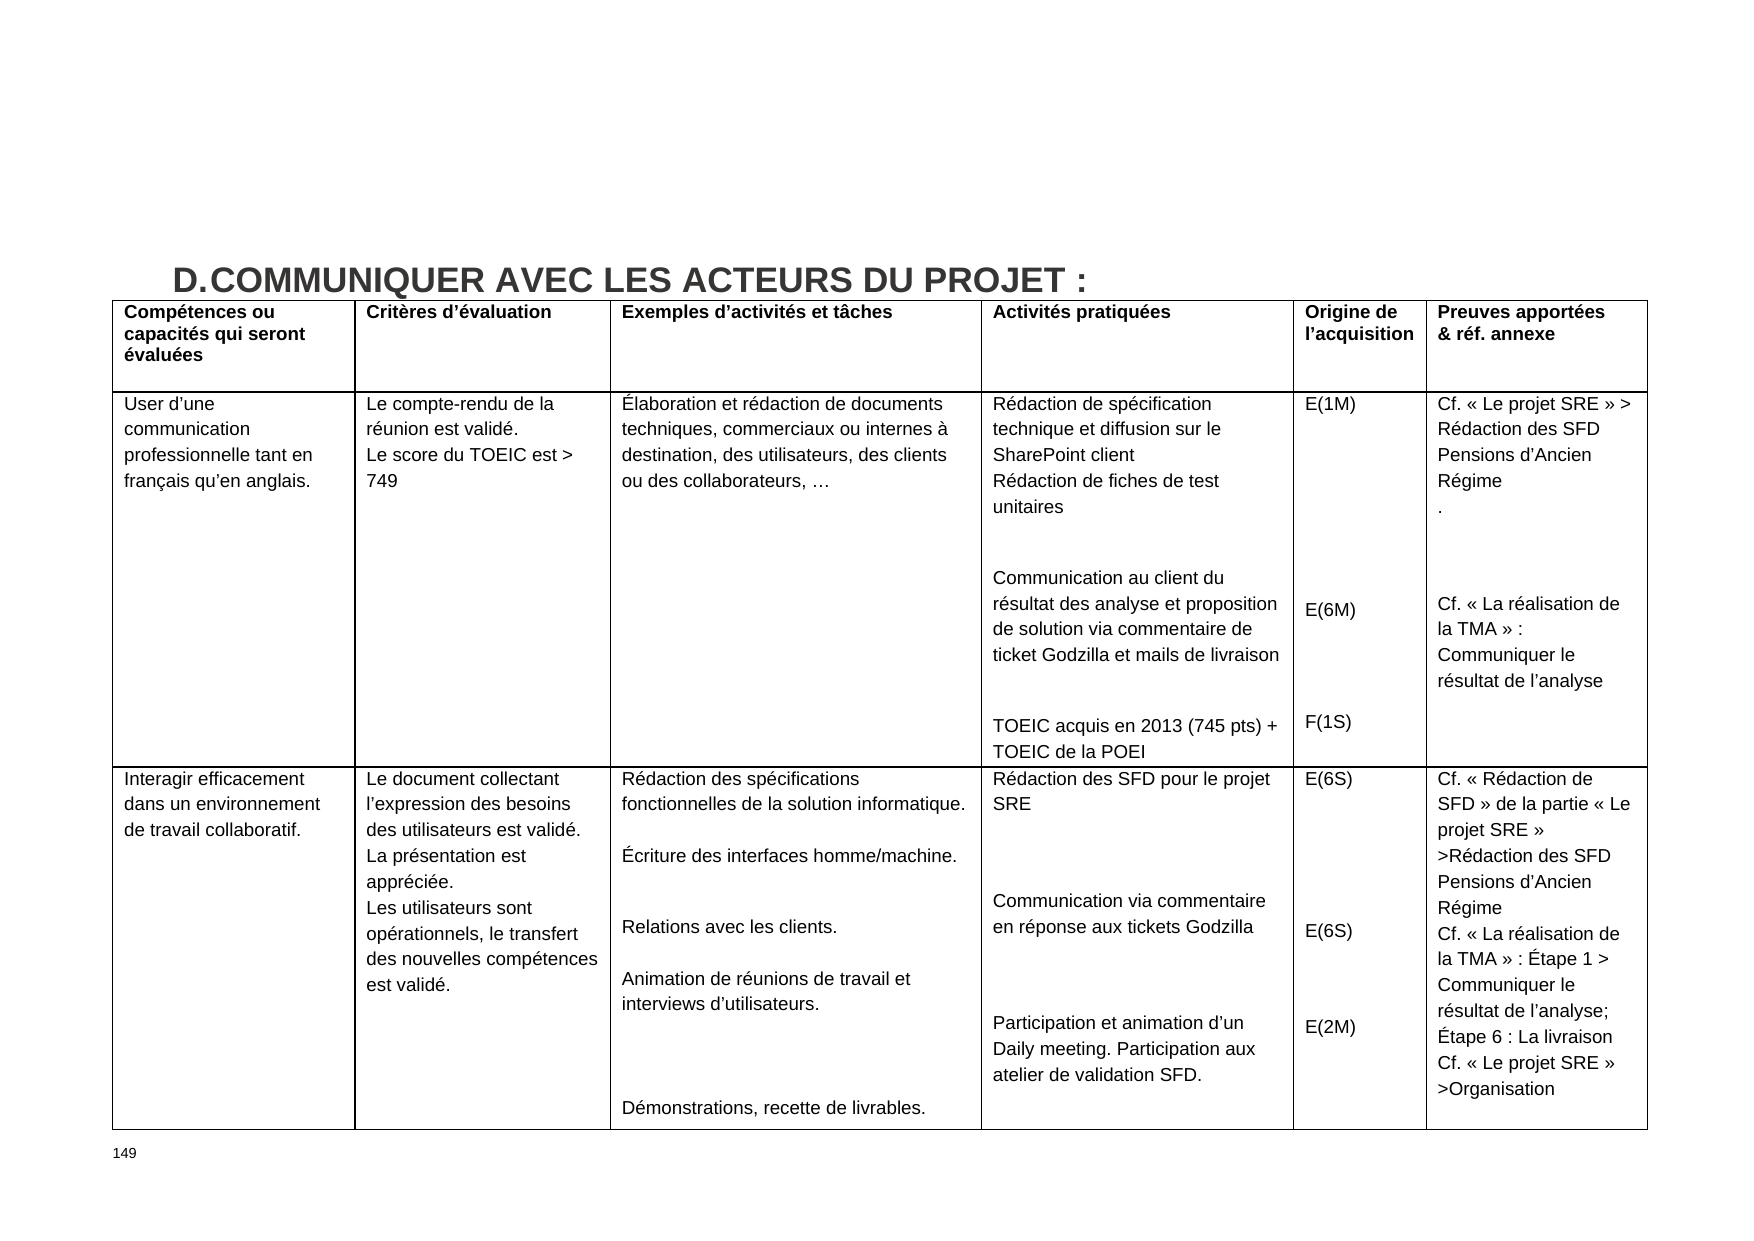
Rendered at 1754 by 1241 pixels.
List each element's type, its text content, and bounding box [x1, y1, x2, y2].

table_header Compétences ou capacités qui seront évaluées [113, 301, 354, 391]
table_cell E(1M) E(6M) F(1S) [1294, 393, 1426, 766]
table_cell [982, 768, 1293, 1129]
table_header Critères d’évaluation [356, 301, 610, 391]
table_header Preuves apportées & réf. annexe [1427, 301, 1647, 391]
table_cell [1294, 768, 1426, 1129]
table_header Exemples d’activités et tâches [611, 301, 981, 391]
table_cell Rédaction de spécification technique et diffusion sur le SharePoint client Rédaction de fiches de test unitaires Communication au client du résultat des analyse et proposition de solution via commentaire de ticket Godzilla et mails de livraison TOEIC acquis en 2013 (745 pts) + TOEIC de la POEI [982, 393, 1293, 766]
subtitle Communiquer avec les acteurs du projet : [172, 259, 1654, 300]
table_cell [611, 768, 981, 1129]
table_header Activités pratiquées [982, 301, 1293, 391]
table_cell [113, 768, 354, 1129]
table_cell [1427, 768, 1647, 1129]
table_header Origine de l’acquisition [1294, 301, 1426, 391]
table_cell Le compte-rendu de la réunion est validé. Le score du TOEIC est > 749 [356, 393, 610, 766]
table_cell Cf. « Le projet SRE » > Rédaction des SFD Pensions d’Ancien Régime . Cf. « La réalisation de la TMA » : Communiquer le résultat de l’analyse [1427, 393, 1647, 766]
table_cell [356, 768, 610, 1129]
table_cell User d’une communication professionnelle tant en français qu’en anglais. [113, 393, 354, 766]
table_cell Élaboration et rédaction de documents techniques, commerciaux ou internes à destination, des utilisateurs, des clients ou des collaborateurs, … [611, 393, 981, 766]
